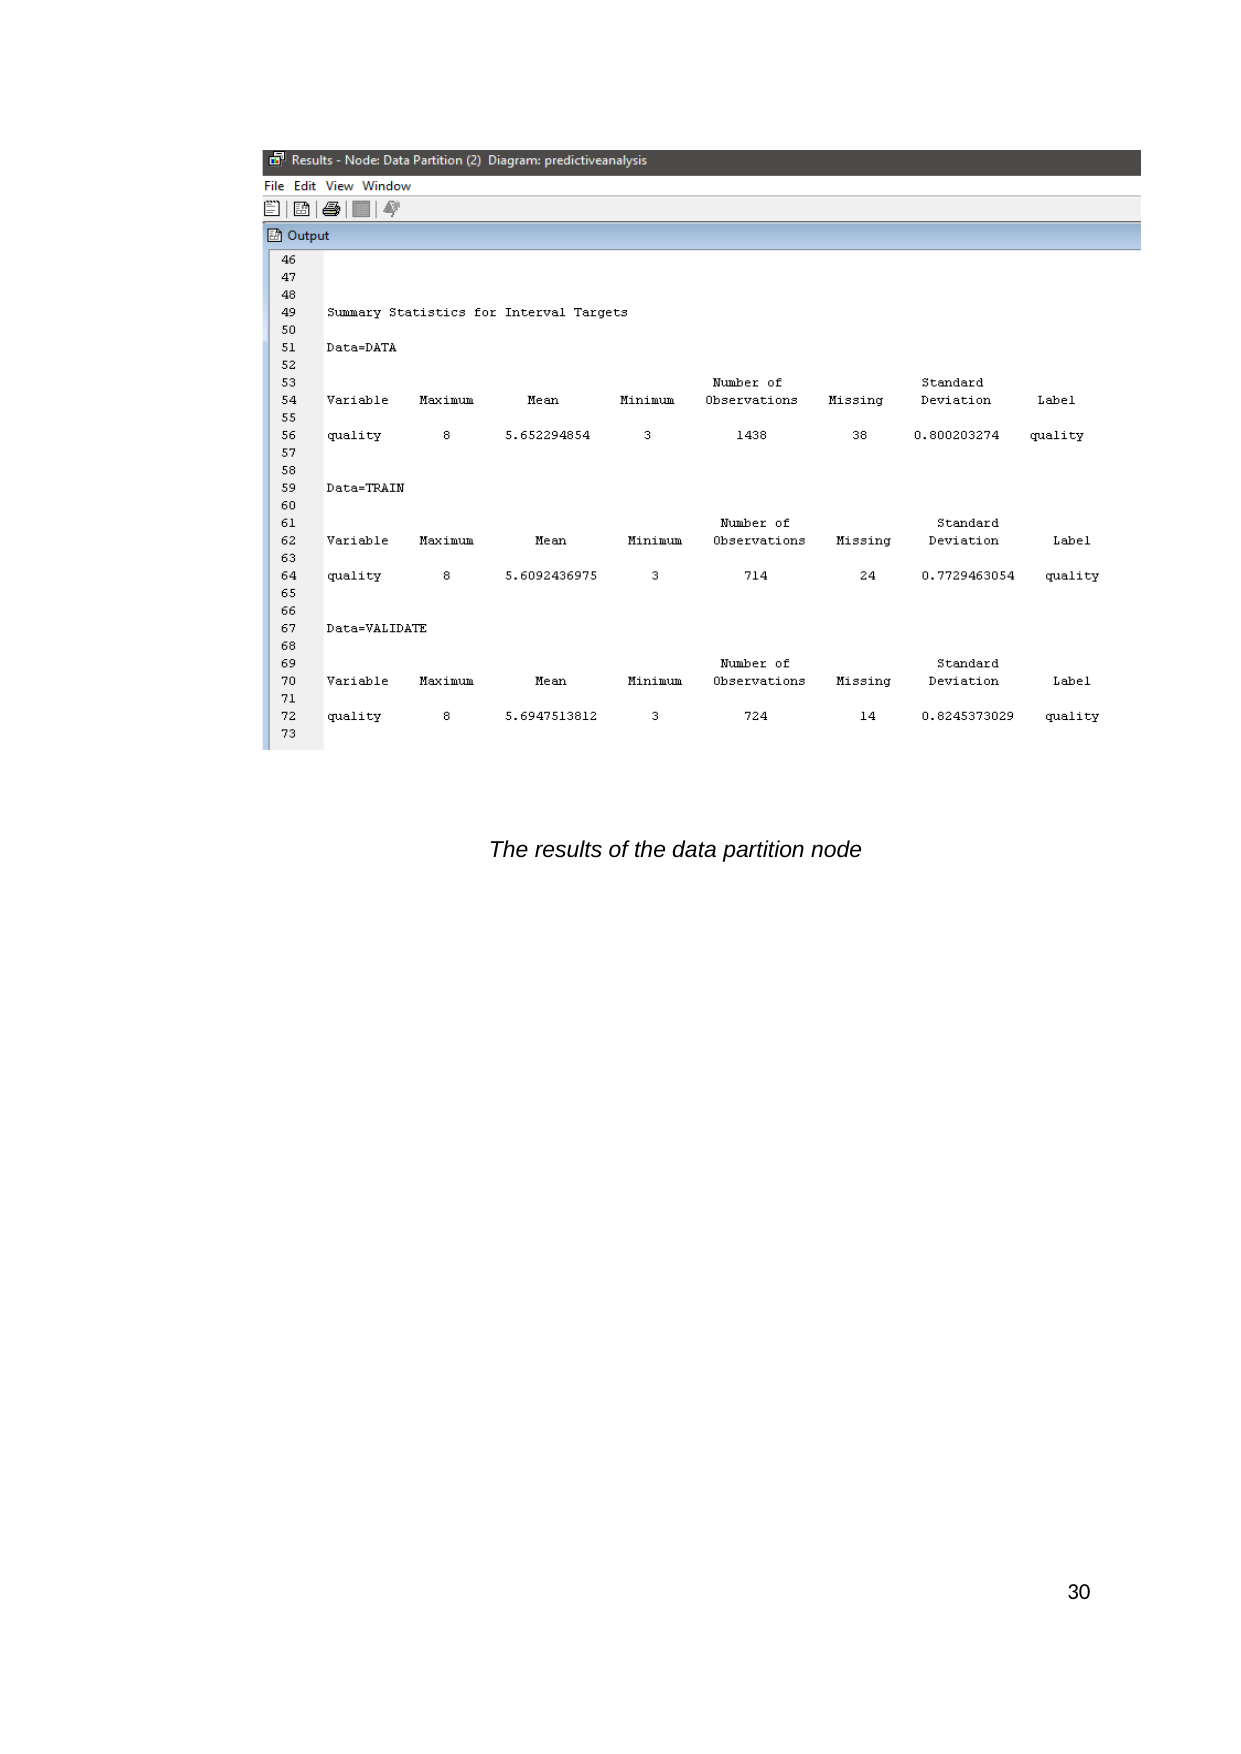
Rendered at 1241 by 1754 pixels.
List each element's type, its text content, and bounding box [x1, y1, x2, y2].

text The results of the data partition node [262, 836, 1090, 862]
picture [262, 150, 1141, 750]
